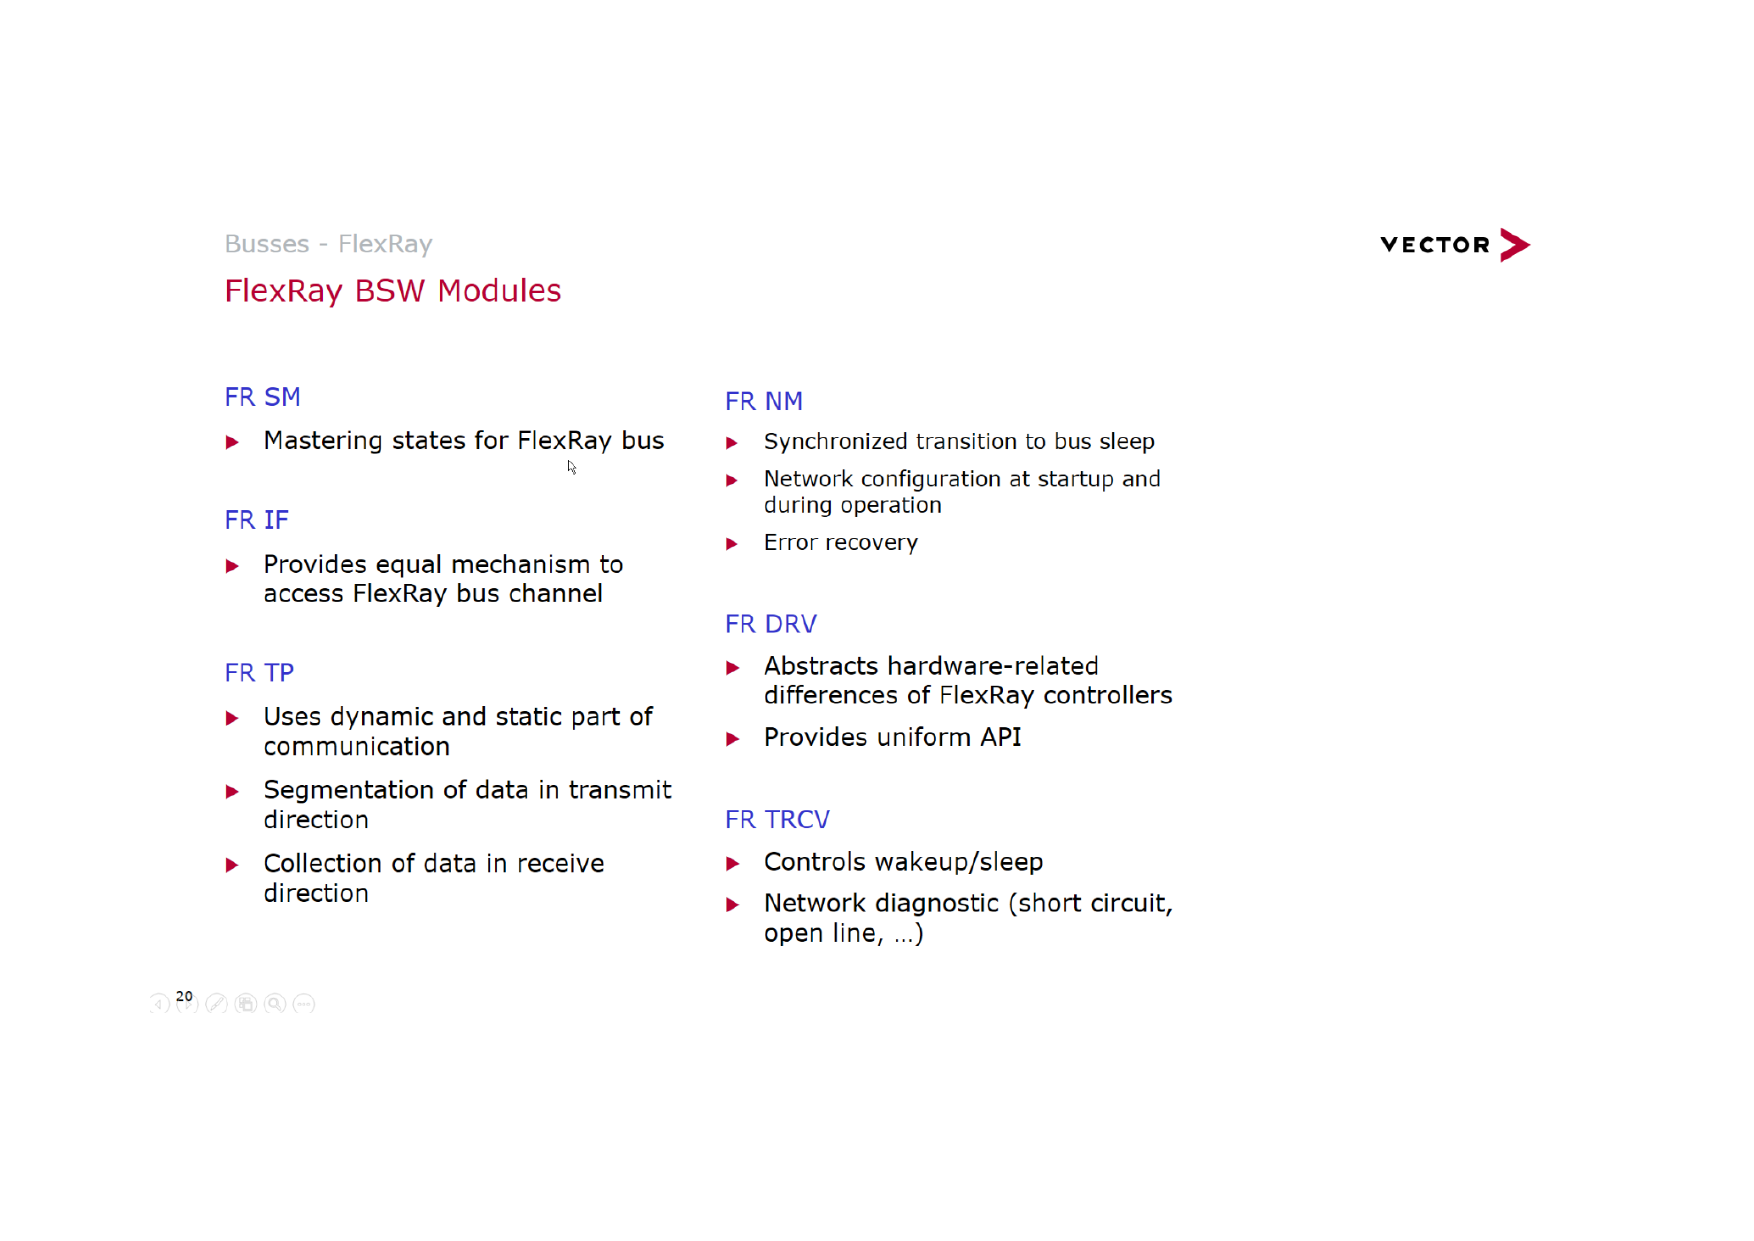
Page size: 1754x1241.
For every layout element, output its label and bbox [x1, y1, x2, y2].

picture [150, 197, 1604, 1013]
